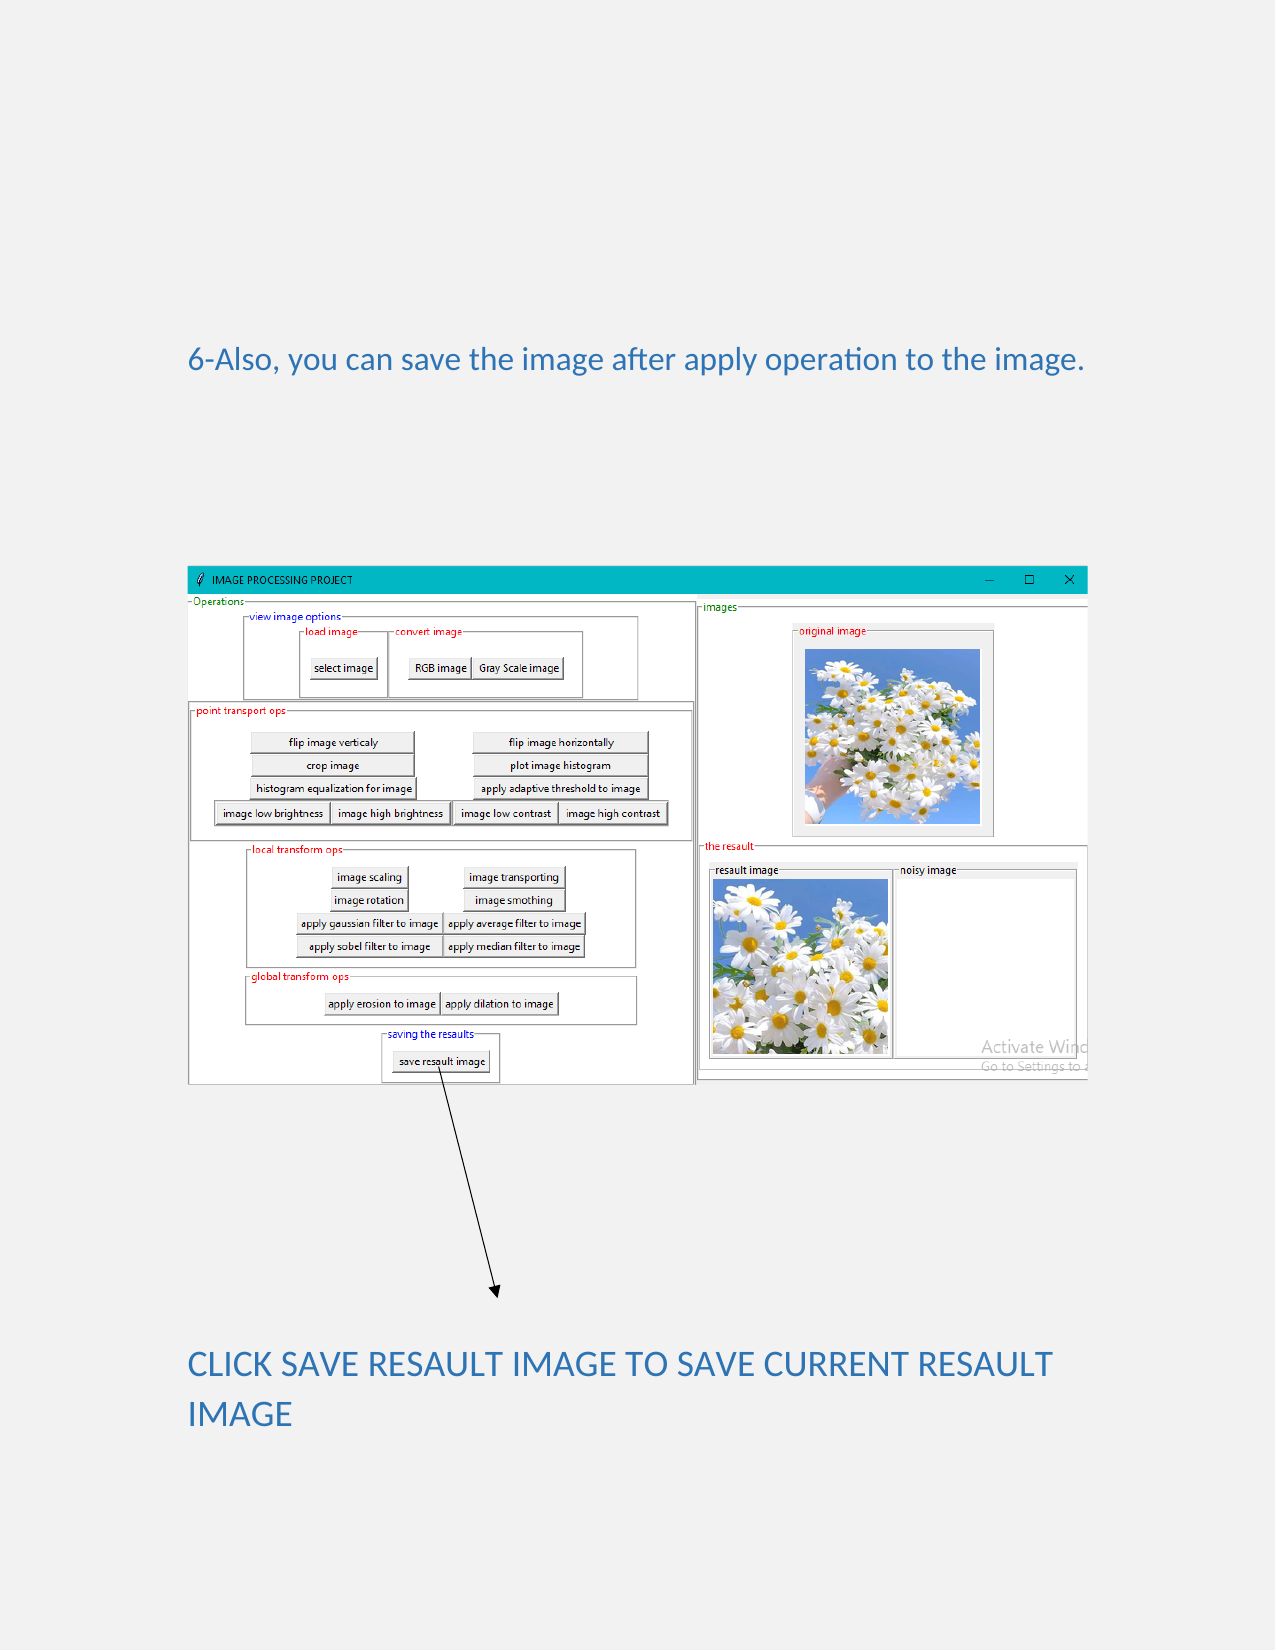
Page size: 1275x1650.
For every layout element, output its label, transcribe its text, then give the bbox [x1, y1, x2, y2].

text CLICK SAVE RESAULT IMAGE TO SAVE CURRENT RESAULT IMAGE [187, 1340, 1087, 1436]
text 6-Also, you can save the image after apply operation to the image. [187, 337, 1087, 378]
picture [187, 565, 1088, 1085]
